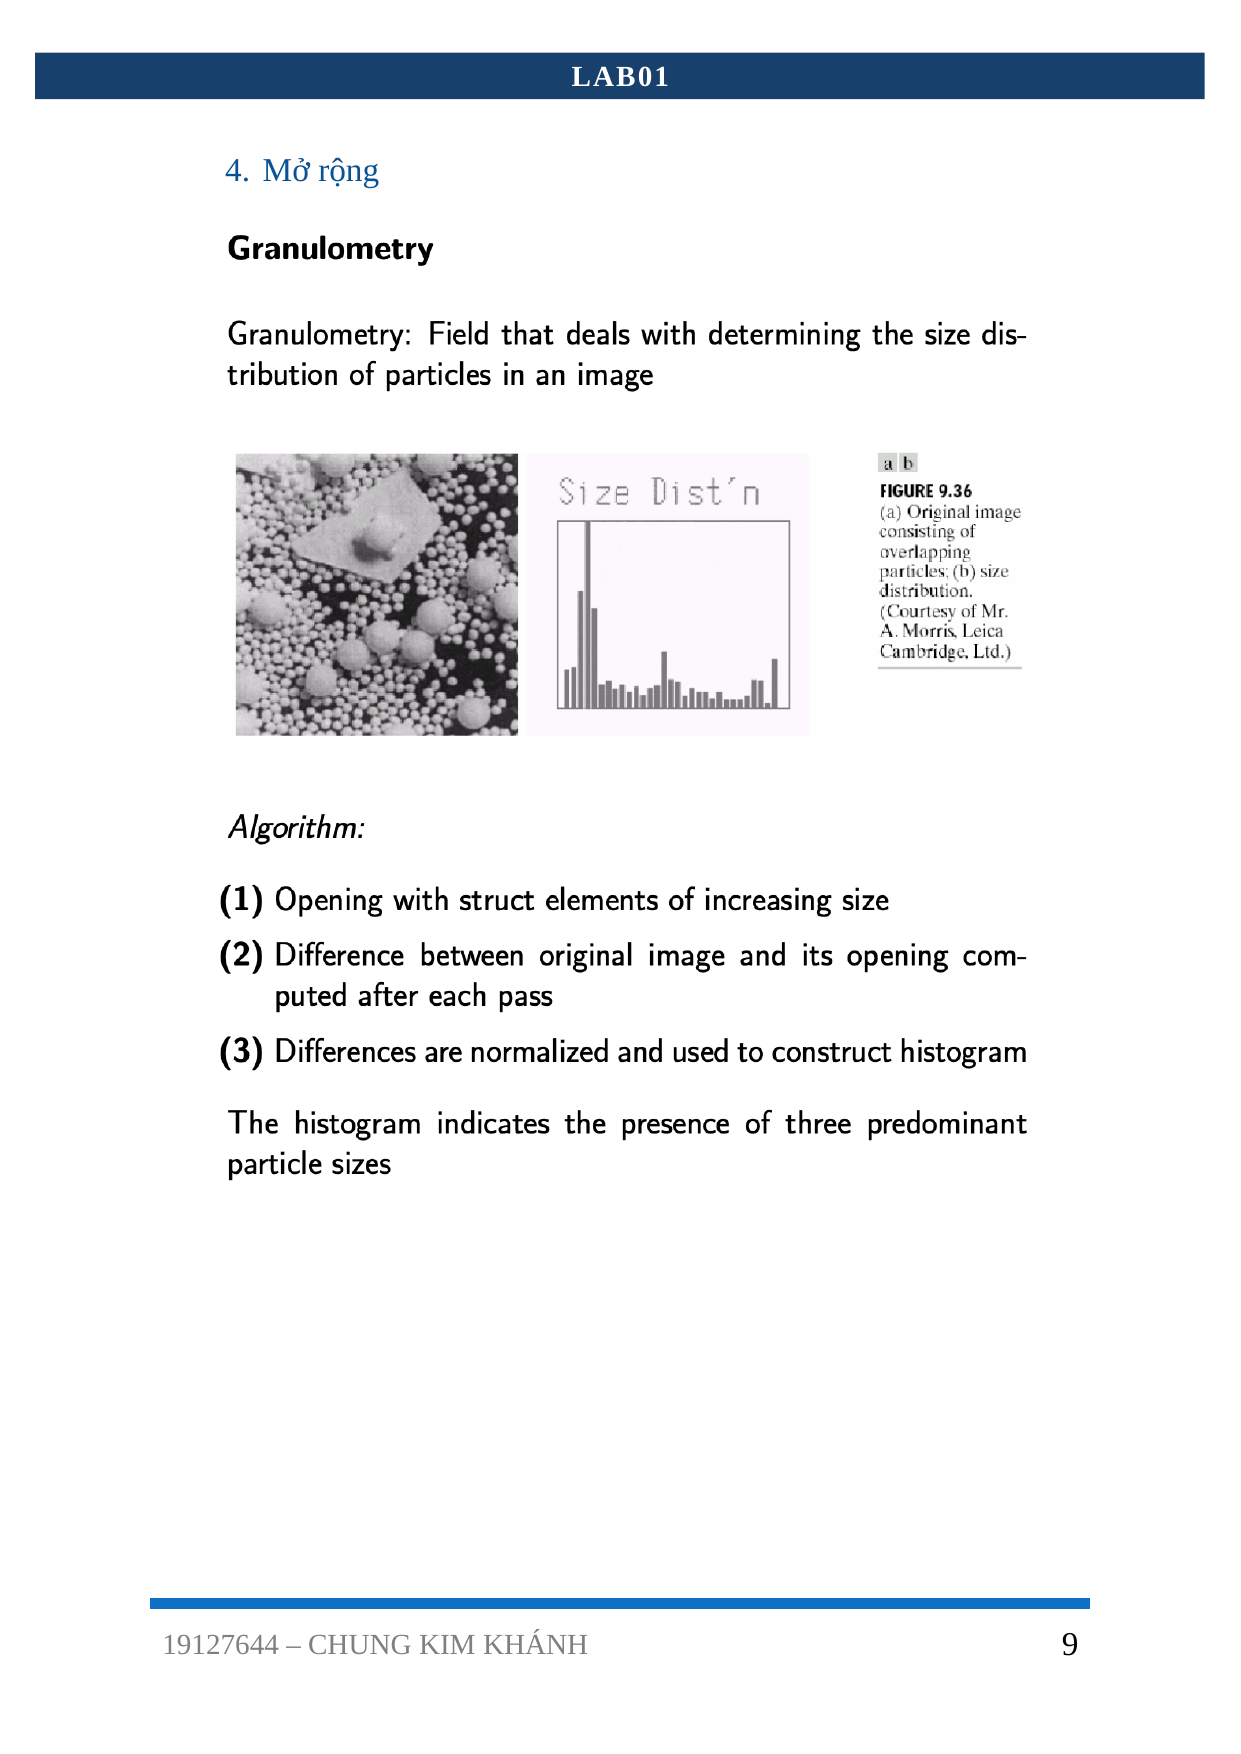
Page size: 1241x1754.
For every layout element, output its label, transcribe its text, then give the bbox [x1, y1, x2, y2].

subtitle Mở rộng [225, 151, 1090, 189]
picture [150, 213, 1090, 1209]
